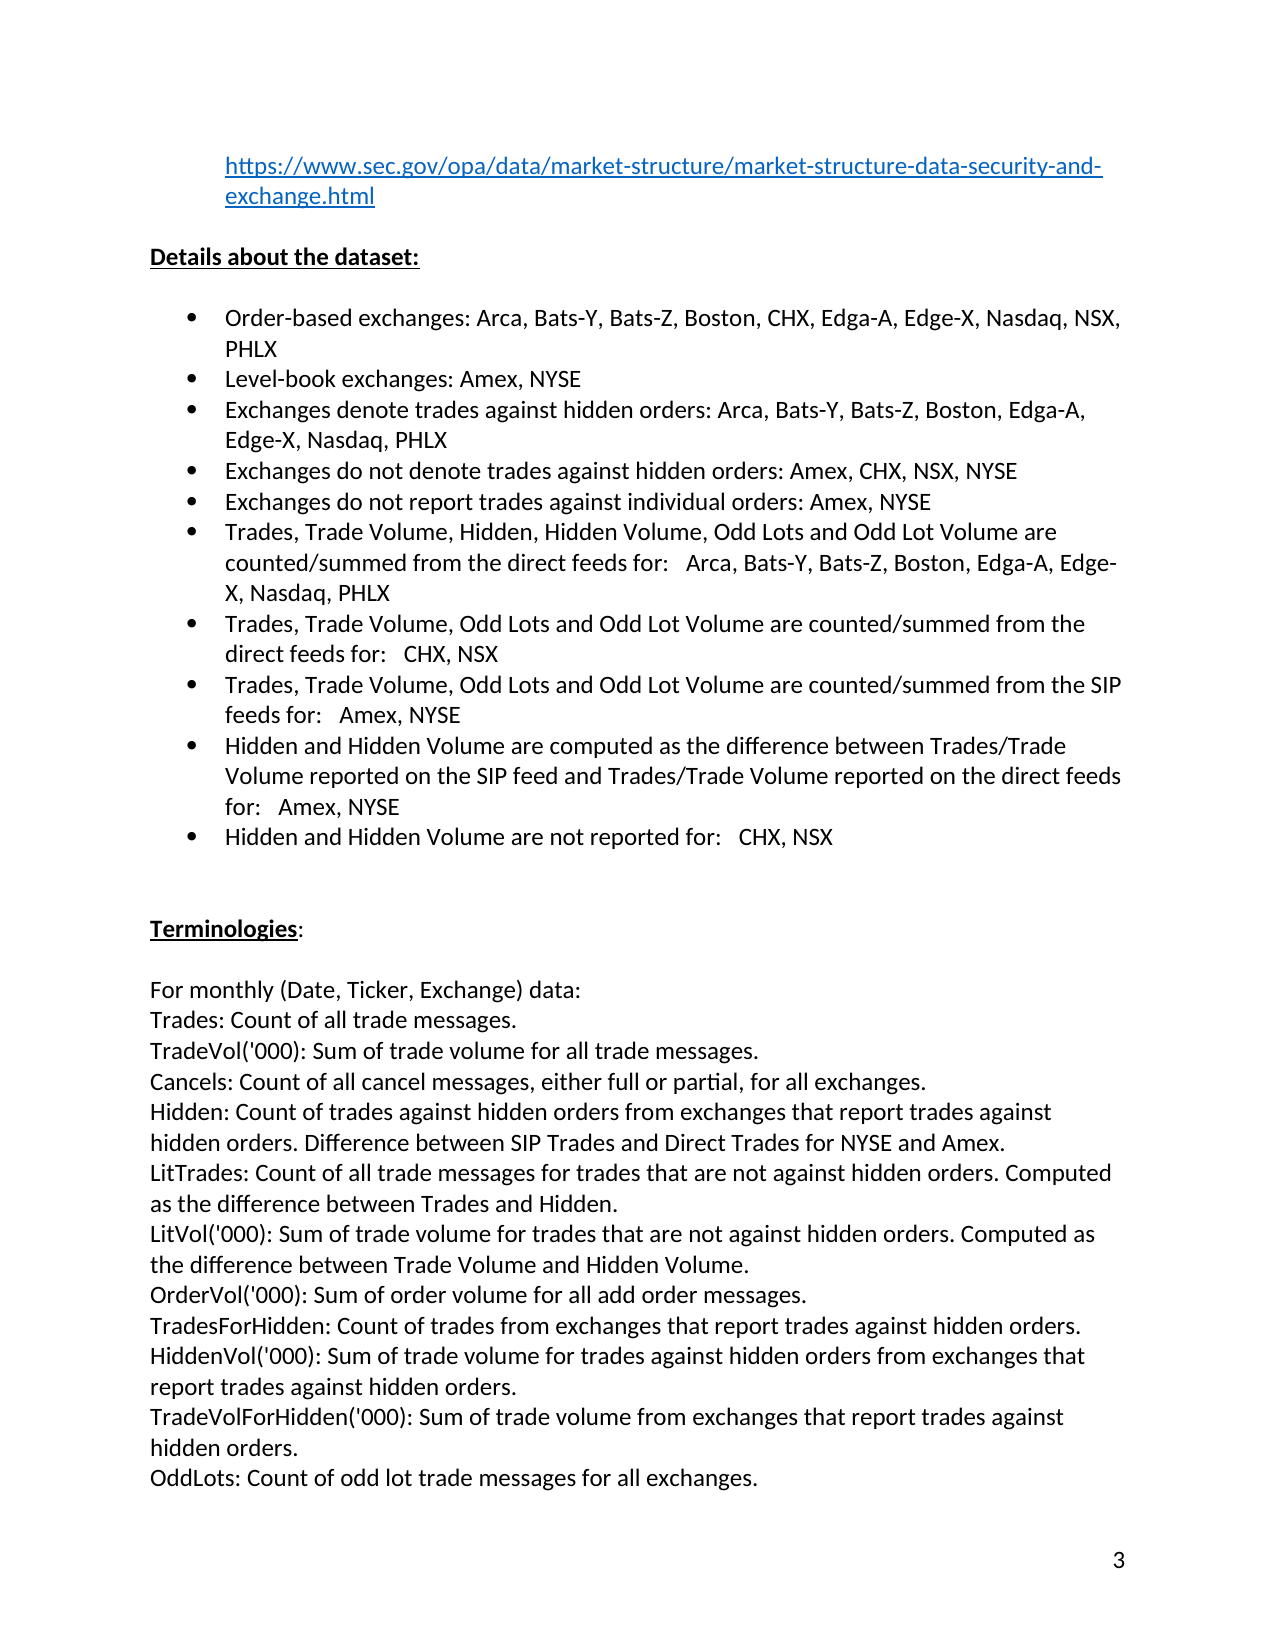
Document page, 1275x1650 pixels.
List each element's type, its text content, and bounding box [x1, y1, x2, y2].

list Hidden and Hidden Volume are computed as the difference between Trades/Trade Volume reported on the SIP feed and Trades/Trade Volume reported on the direct feeds for: Amex, NYSE [187, 730, 1125, 821]
text LitTrades: Count of all trade messages for trades that are not against hidden orders. Computed as the difference between Trades and Hidden. [150, 1157, 1125, 1218]
list Level-book exchanges: Amex, NYSE [187, 364, 1125, 394]
list Hidden and Hidden Volume are not reported for: CHX, NSX [187, 821, 1125, 852]
text Details about the dataset: [150, 242, 1125, 272]
list Order-based exchanges: Arca, Bats-Y, Bats-Z, Boston, CHX, Edga-A, Edge-X, Nasdaq, NSX, PHLX [187, 303, 1125, 364]
text OrderVol('000): Sum of order volume for all add order messages. [150, 1279, 1125, 1310]
text OddLots: Count of odd lot trade messages for all exchanges. [150, 1462, 1125, 1493]
list Exchanges do not denote trades against hidden orders: Amex, CHX, NSX, NYSE [187, 455, 1125, 486]
text https://www.sec.gov/opa/data/market-structure/market-structure-data-security-and-exchange.html [225, 150, 1125, 211]
list Trades, Trade Volume, Odd Lots and Odd Lot Volume are counted/summed from the SIP feeds for: Amex, NYSE [187, 669, 1125, 730]
list Exchanges denote trades against hidden orders: Arca, Bats-Y, Bats-Z, Boston, Edga-A, Edge-X, Nasdaq, PHLX [187, 394, 1125, 455]
text TradeVolForHidden('000): Sum of trade volume from exchanges that report trades against hidden orders. [150, 1401, 1125, 1462]
text Trades: Count of all trade messages. [150, 1004, 1125, 1035]
list Trades, Trade Volume, Hidden, Hidden Volume, Odd Lots and Odd Lot Volume are counted/summed from the direct feeds for: Arca, Bats-Y, Bats-Z, Boston, Edga-A, Edge-X, Nasdaq, PHLX [187, 516, 1125, 608]
text Cancels: Count of all cancel messages, either full or partial, for all exchanges. [150, 1066, 1125, 1096]
text LitVol('000): Sum of trade volume for trades that are not against hidden orders. Computed as the difference between Trade Volume and Hidden Volume. [150, 1218, 1125, 1279]
text HiddenVol('000): Sum of trade volume for trades against hidden orders from exchanges that report trades against hidden orders. [150, 1340, 1125, 1401]
list Trades, Trade Volume, Odd Lots and Odd Lot Volume are counted/summed from the direct feeds for: CHX, NSX [187, 608, 1125, 669]
text Terminologies: [150, 913, 1125, 943]
text TradeVol('000): Sum of trade volume for all trade messages. [150, 1035, 1125, 1066]
text Hidden: Count of trades against hidden orders from exchanges that report trades against hidden orders. Difference between SIP Trades and Direct Trades for NYSE and Amex. [150, 1096, 1125, 1157]
list Exchanges do not report trades against individual orders: Amex, NYSE [187, 486, 1125, 516]
text TradesForHidden: Count of trades from exchanges that report trades against hidden orders. [150, 1310, 1125, 1340]
text For monthly (Date, Ticker, Exchange) data: [150, 974, 1125, 1004]
